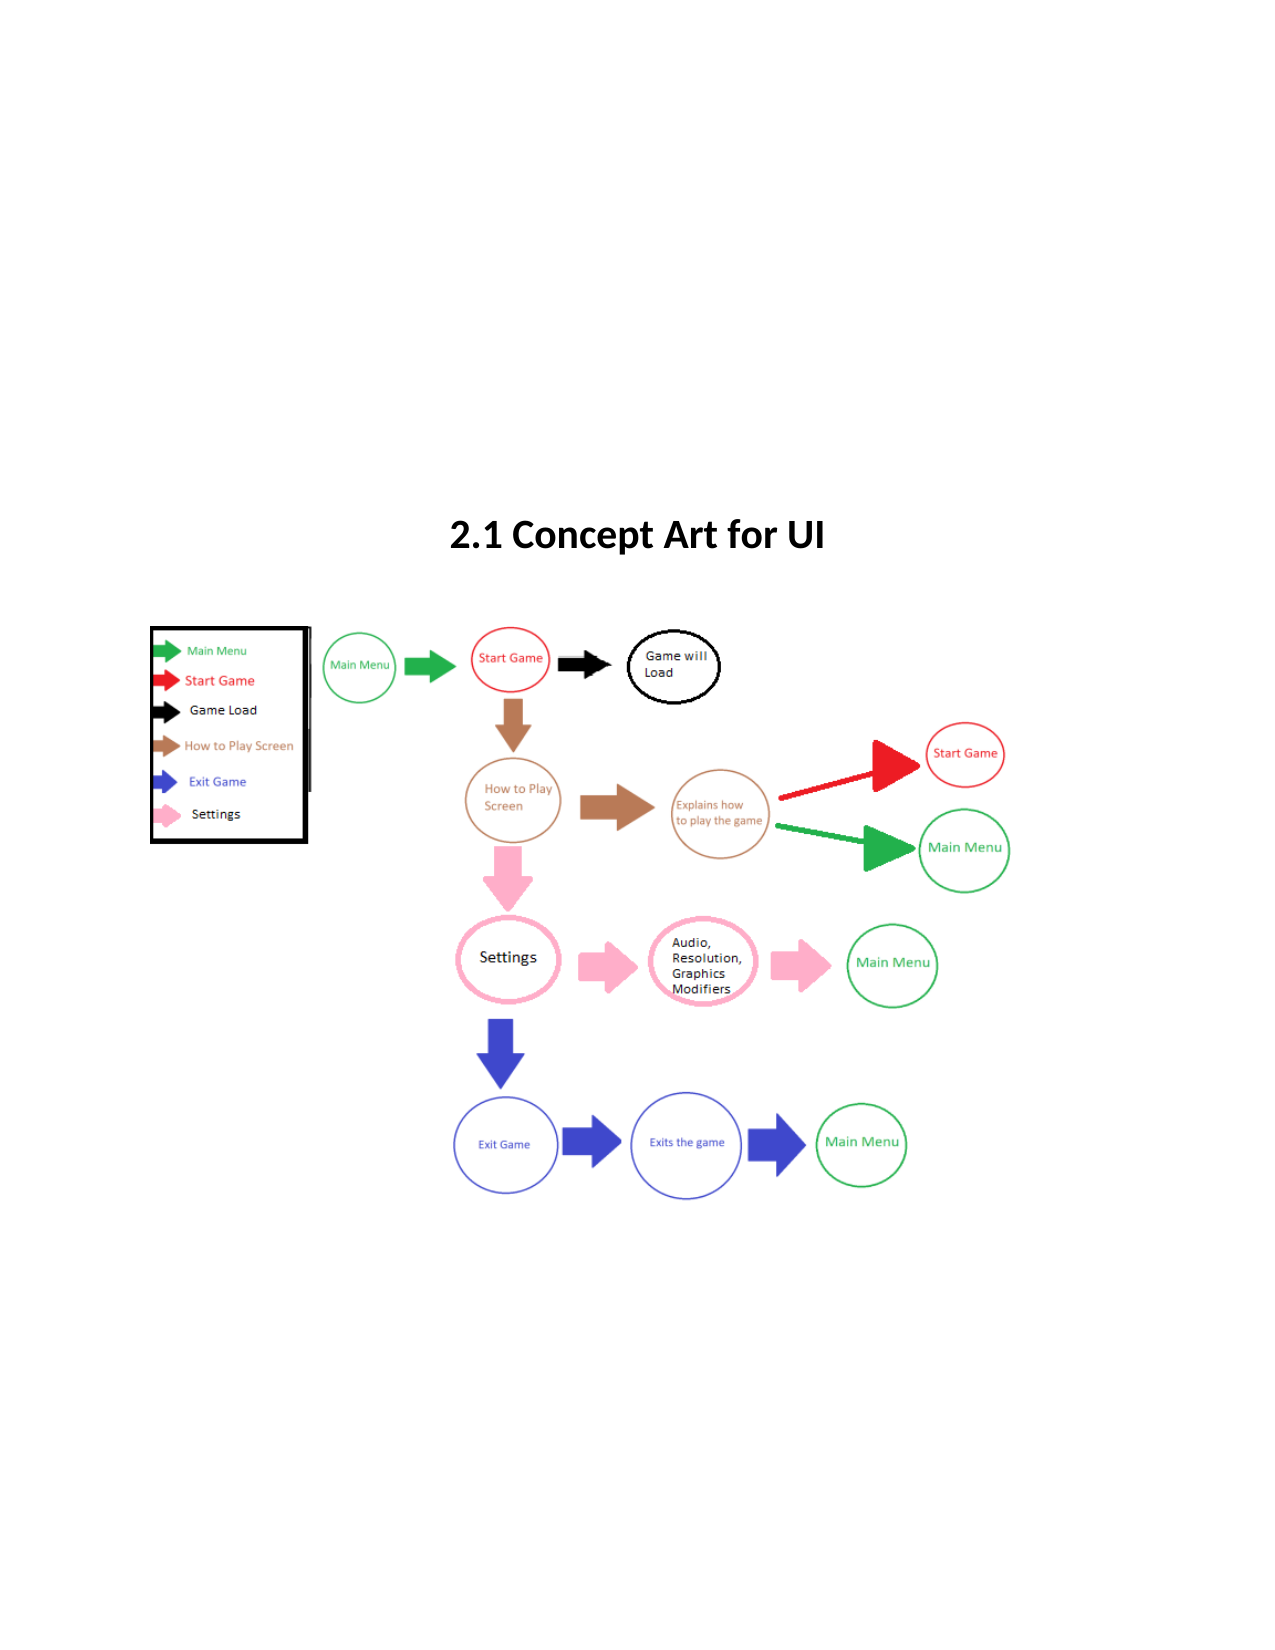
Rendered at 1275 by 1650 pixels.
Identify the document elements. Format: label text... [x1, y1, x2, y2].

text 2.1 Concept Art for UI [150, 508, 1125, 559]
picture [150, 626, 1275, 1424]
